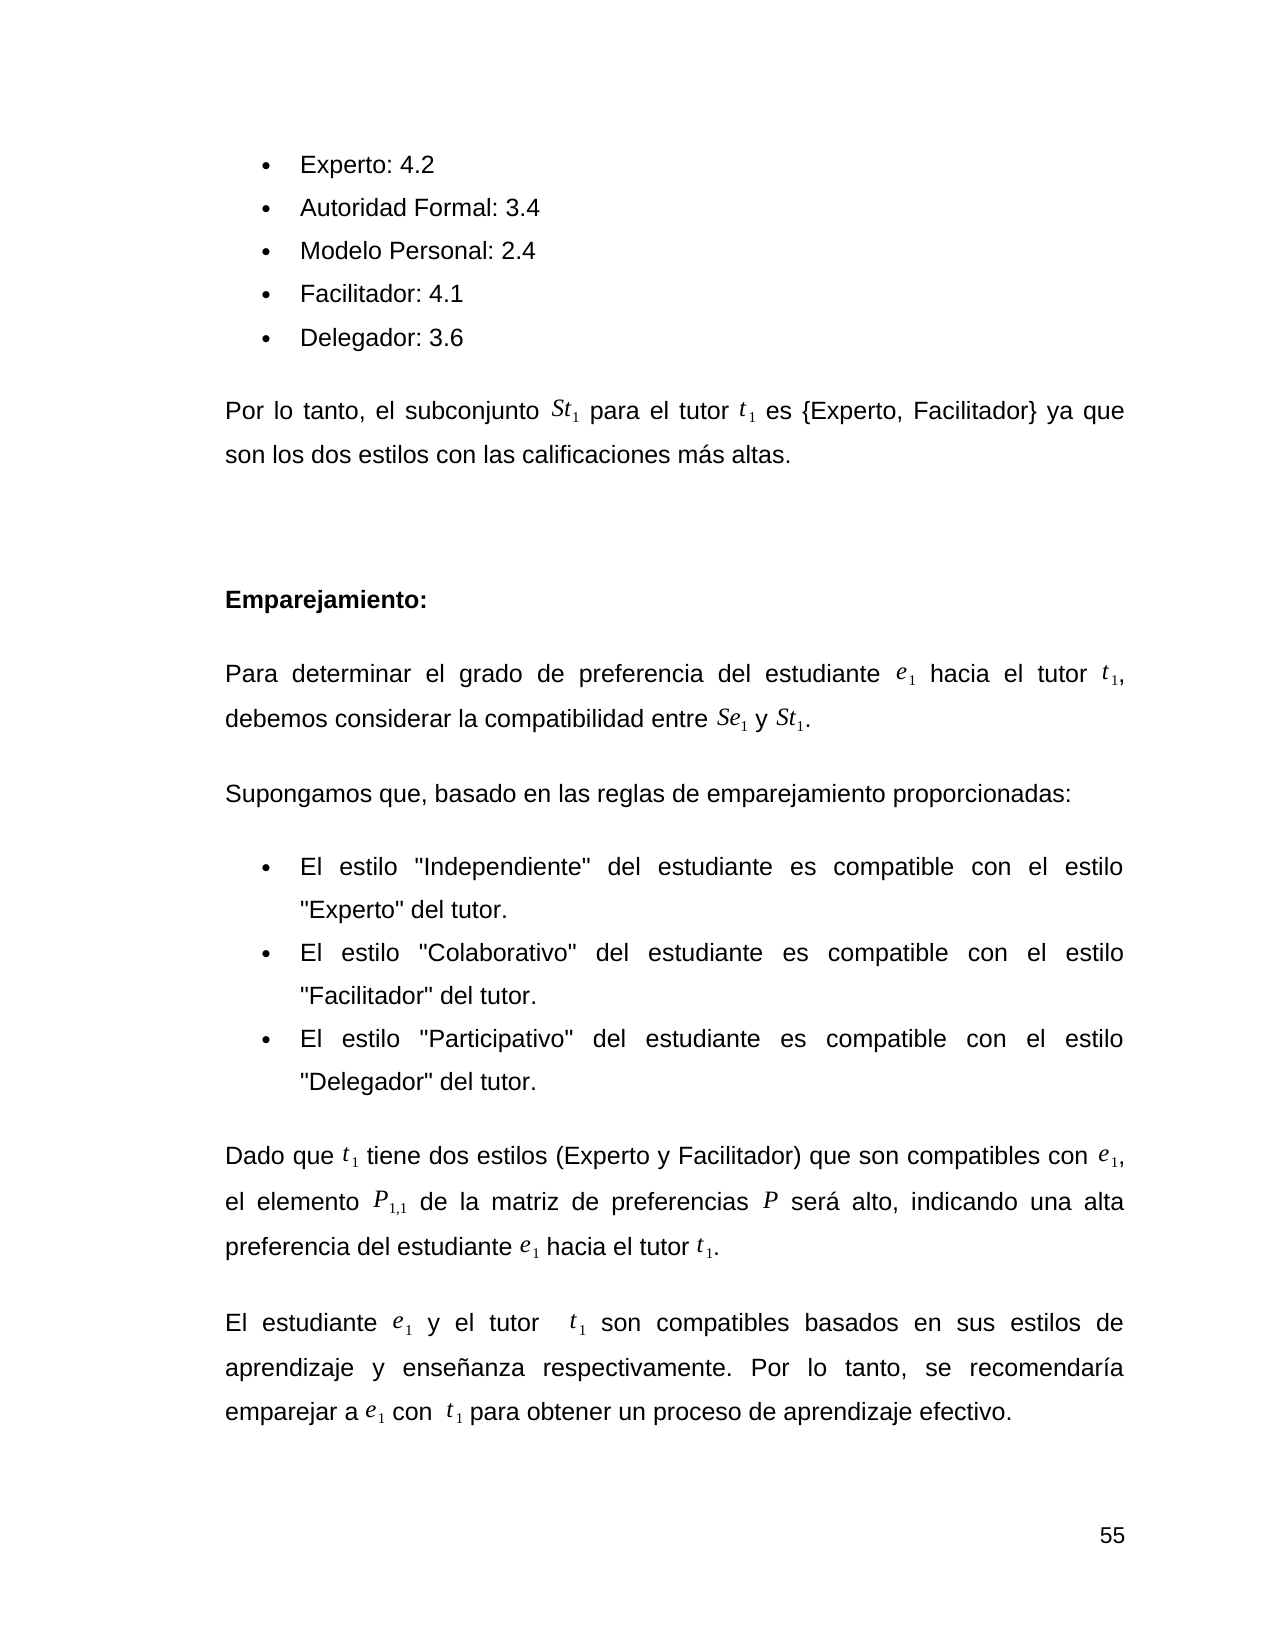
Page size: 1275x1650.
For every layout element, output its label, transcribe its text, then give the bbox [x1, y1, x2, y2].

list Facilitador: 4.1 [262, 279, 1125, 308]
text El estudiante y el tutor son compatibles basados en sus estilos de aprendizaje y enseñanza respectivamente. Por lo tanto, se recomendaría emparejar a ​ con ​ para obtener un proceso de aprendizaje efectivo. [225, 1307, 1125, 1427]
text Por lo tanto, el subconjunto ​​ para el tutor ​ es {Experto, Facilitador} ya que son los dos estilos con las calificaciones más altas. [225, 395, 1125, 469]
text Dado que ​ tiene dos estilos (Experto y Facilitador) que son compatibles con ​, el elemento ​ de la matriz de preferencias será alto, indicando una alta preferencia del estudiante ​ hacia el tutor ​. [225, 1139, 1125, 1262]
list El estilo "Independiente" del estudiante es compatible con el estilo "Experto" del tutor. [262, 852, 1125, 923]
list Modelo Personal: 2.4 [262, 236, 1125, 265]
text Para determinar el grado de preferencia del estudiante ​ hacia el tutor ​, debemos considerar la compatibilidad entre ​​ y ​​. [225, 657, 1125, 734]
list El estilo "Colaborativo" del estudiante es compatible con el estilo "Facilitador" del tutor. [262, 938, 1125, 1010]
list Experto: 4.2 [262, 150, 1125, 179]
list El estilo "Participativo" del estudiante es compatible con el estilo "Delegador" del tutor. [262, 1024, 1125, 1096]
text Supongamos que, basado en las reglas de emparejamiento proporcionadas: [225, 779, 1125, 808]
text Emparejamiento: [225, 585, 1125, 614]
list Delegador: 3.6 [262, 322, 1125, 351]
list Autoridad Formal: 3.4 [262, 193, 1125, 222]
